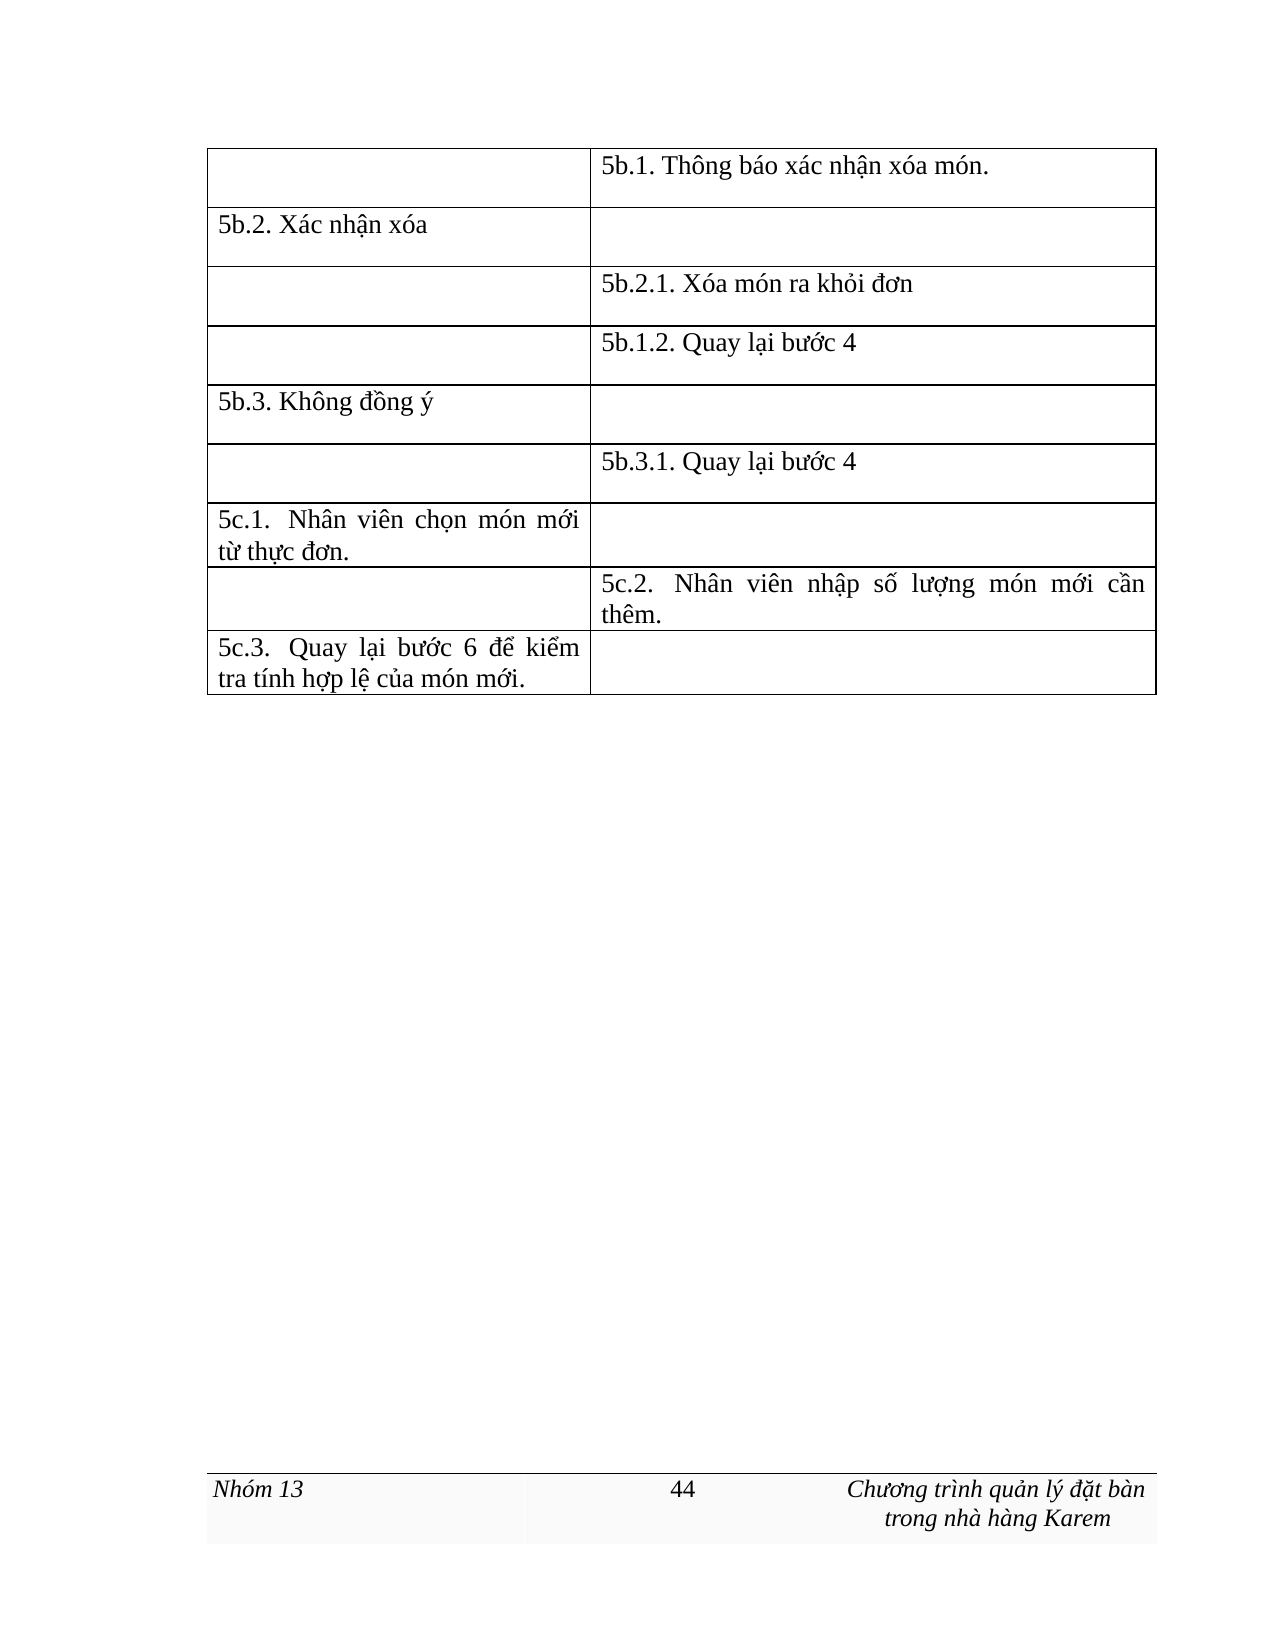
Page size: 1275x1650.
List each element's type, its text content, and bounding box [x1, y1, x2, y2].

table_cell 5b.3.1. Quay lại bước 4 [591, 445, 1155, 502]
table_cell [208, 267, 590, 325]
table_cell 5b.3. Không đồng ý [208, 386, 590, 443]
table_cell 5b.2. Xác nhận xóa [208, 208, 590, 266]
table_cell [208, 568, 590, 630]
table_cell [591, 386, 1155, 443]
table_cell [591, 208, 1155, 266]
table_cell 5b.1. Thông báo xác nhận xóa món. [591, 149, 1155, 207]
table_cell 5b.1.2. Quay lại bước 4 [591, 327, 1155, 384]
table_cell [208, 327, 590, 384]
table_cell 5b.2.1. Xóa món ra khỏi đơn [591, 267, 1155, 325]
table_cell 5c.1. Nhân viên chọn món mới từ thực đơn. [208, 504, 590, 566]
table_cell [208, 445, 590, 502]
table_cell [591, 504, 1155, 566]
table_cell [591, 631, 1155, 694]
table_cell 5c.2. Nhân viên nhập số lượng món mới cần thêm. [591, 568, 1155, 630]
table_cell 5c.3. Quay lại bước 6 để kiểm tra tính hợp lệ của món mới. [208, 631, 590, 694]
table_cell [208, 149, 590, 207]
